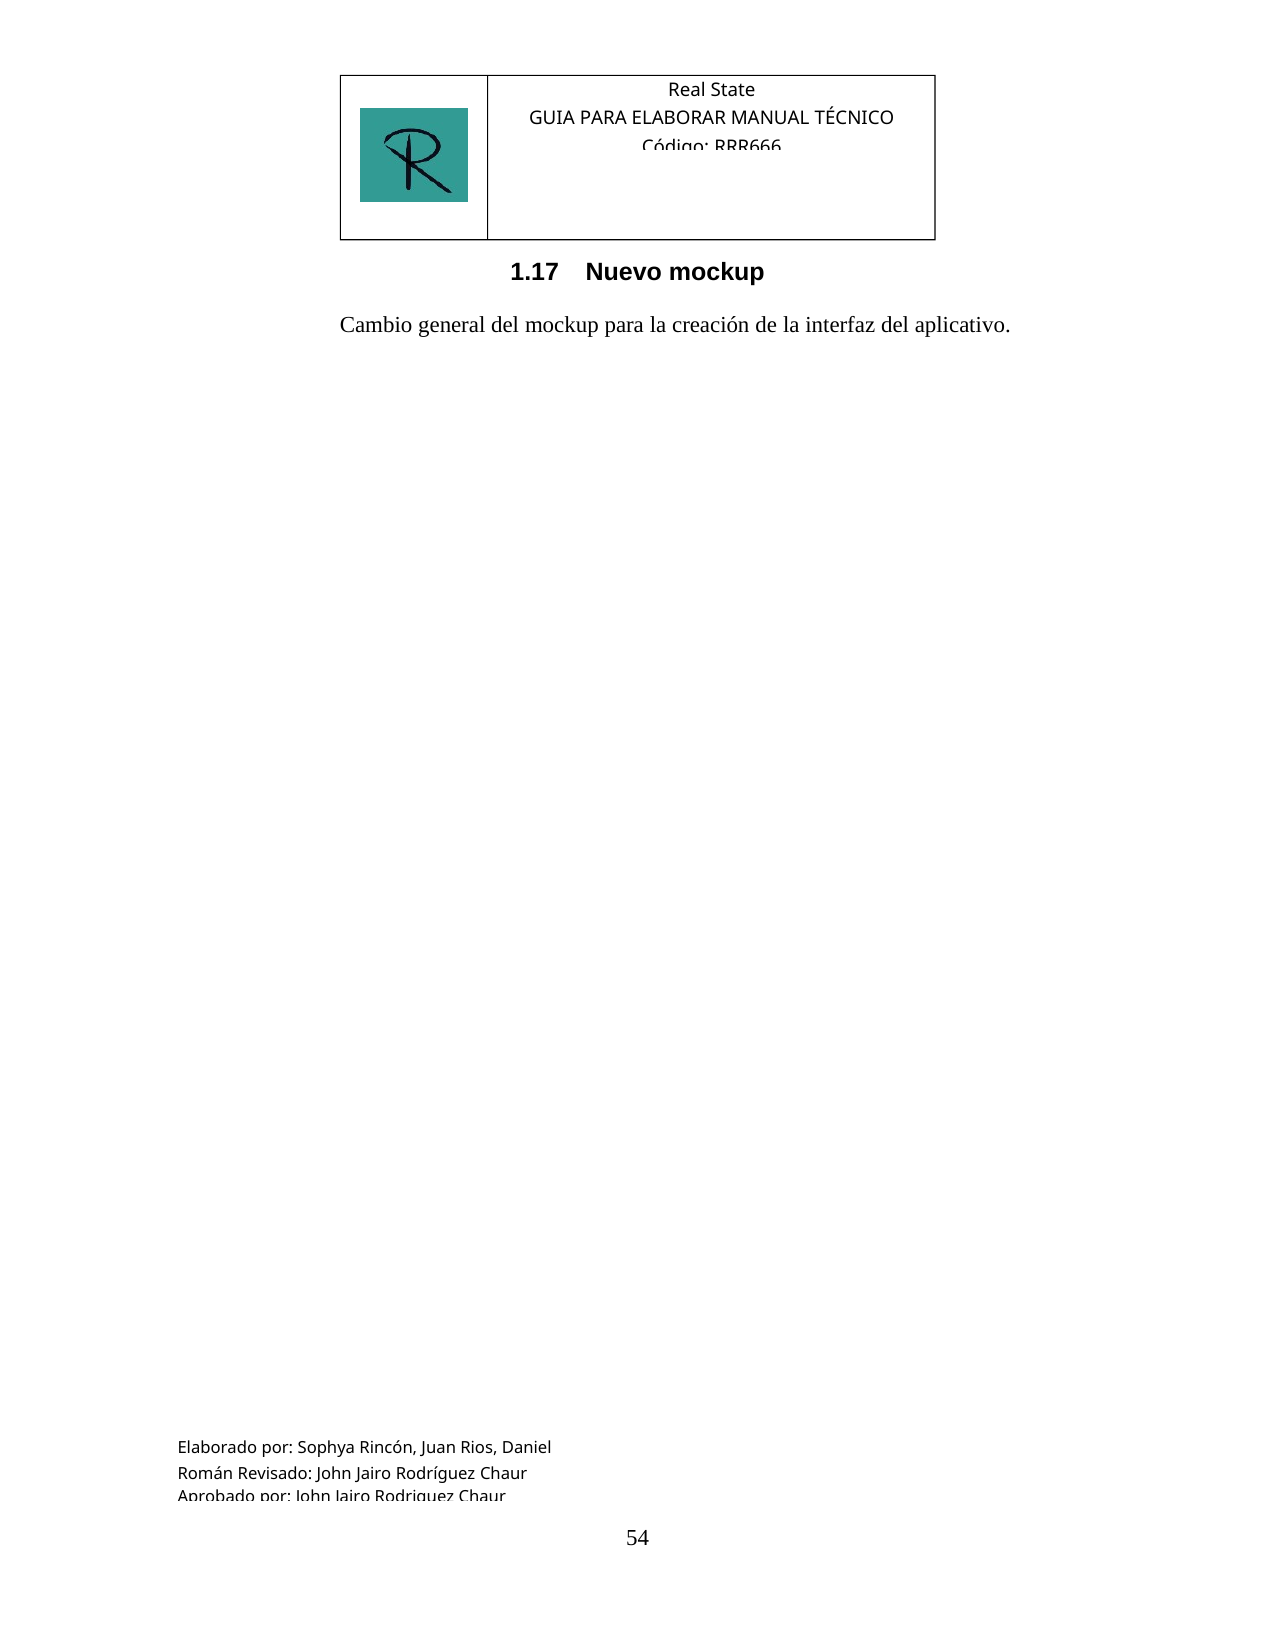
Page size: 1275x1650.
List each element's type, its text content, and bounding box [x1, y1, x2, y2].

text Cambio general del mockup para la creación de la interfaz del aplicativo. [283, 311, 1068, 337]
picture [360, 108, 468, 202]
list Nuevo mockup [510, 257, 1183, 285]
